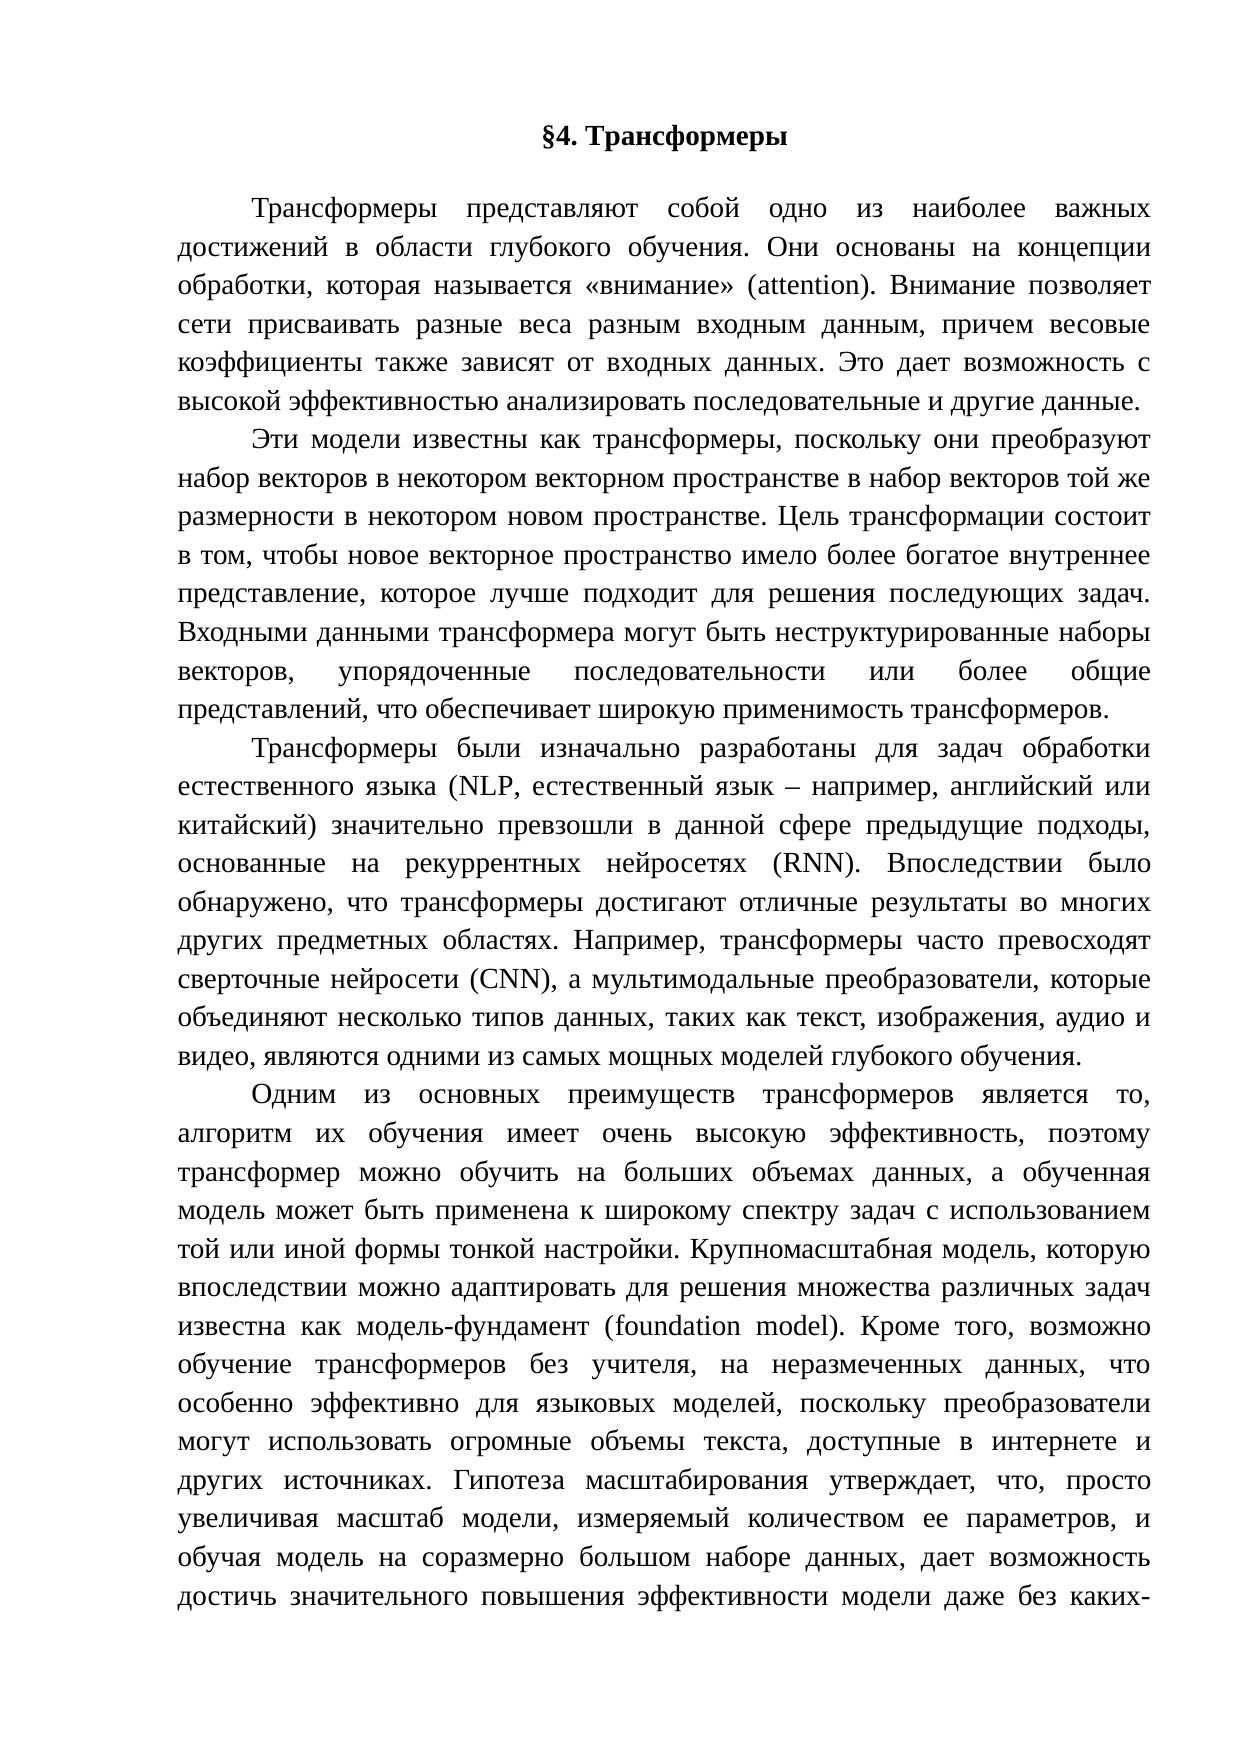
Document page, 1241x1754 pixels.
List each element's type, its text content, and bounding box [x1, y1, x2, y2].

text Трансформеры представляют собой одно из наиболее важных достижений в области глубокого обучения. Они основаны на концепции обработки, которая называется «внимание» (attention). Внимание позволяет сети присваивать разные веса разным входным данным, причем весовые коэффициенты также зависят от входных данных. Это дает возможность с высокой эффективностью анализировать последовательные и другие данные. [177, 190, 1152, 416]
subtitle §4. Трансформеры [177, 118, 1152, 152]
text Трансформеры были изначально разработаны для задач обработки естественного языка (NLP, естественный язык – например, английский или китайский) значительно превзошли в данной сфере предыдущие подходы, основанные на рекуррентных нейросетях (RNN). Впоследствии было обнаружено, что трансформеры достигают отличные результаты во многих других предметных областях. Например, трансформеры часто превосходят сверточные нейросети (CNN), а мультимодальные преобразователи, которые объединяют несколько типов данных, таких как текст, изображения, аудио и видео, являются одними из самых мощных моделей глубокого обучения. [177, 730, 1152, 1072]
text Эти модели известны как трансформеры, поскольку они преобразуют набор векторов в некотором векторном пространстве в набор векторов той же размерности в некотором новом пространстве. Цель трансформации состоит в том, чтобы новое векторное пространство имело более богатое внутреннее представление, которое лучше подходит для решения последующих задач. Входными данными трансформера могут быть неструктурированные наборы векторов, упорядоченные последовательности или более общие представлений, что обеспечивает широкую применимость трансформеров. [177, 421, 1152, 725]
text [177, 1077, 1152, 1611]
